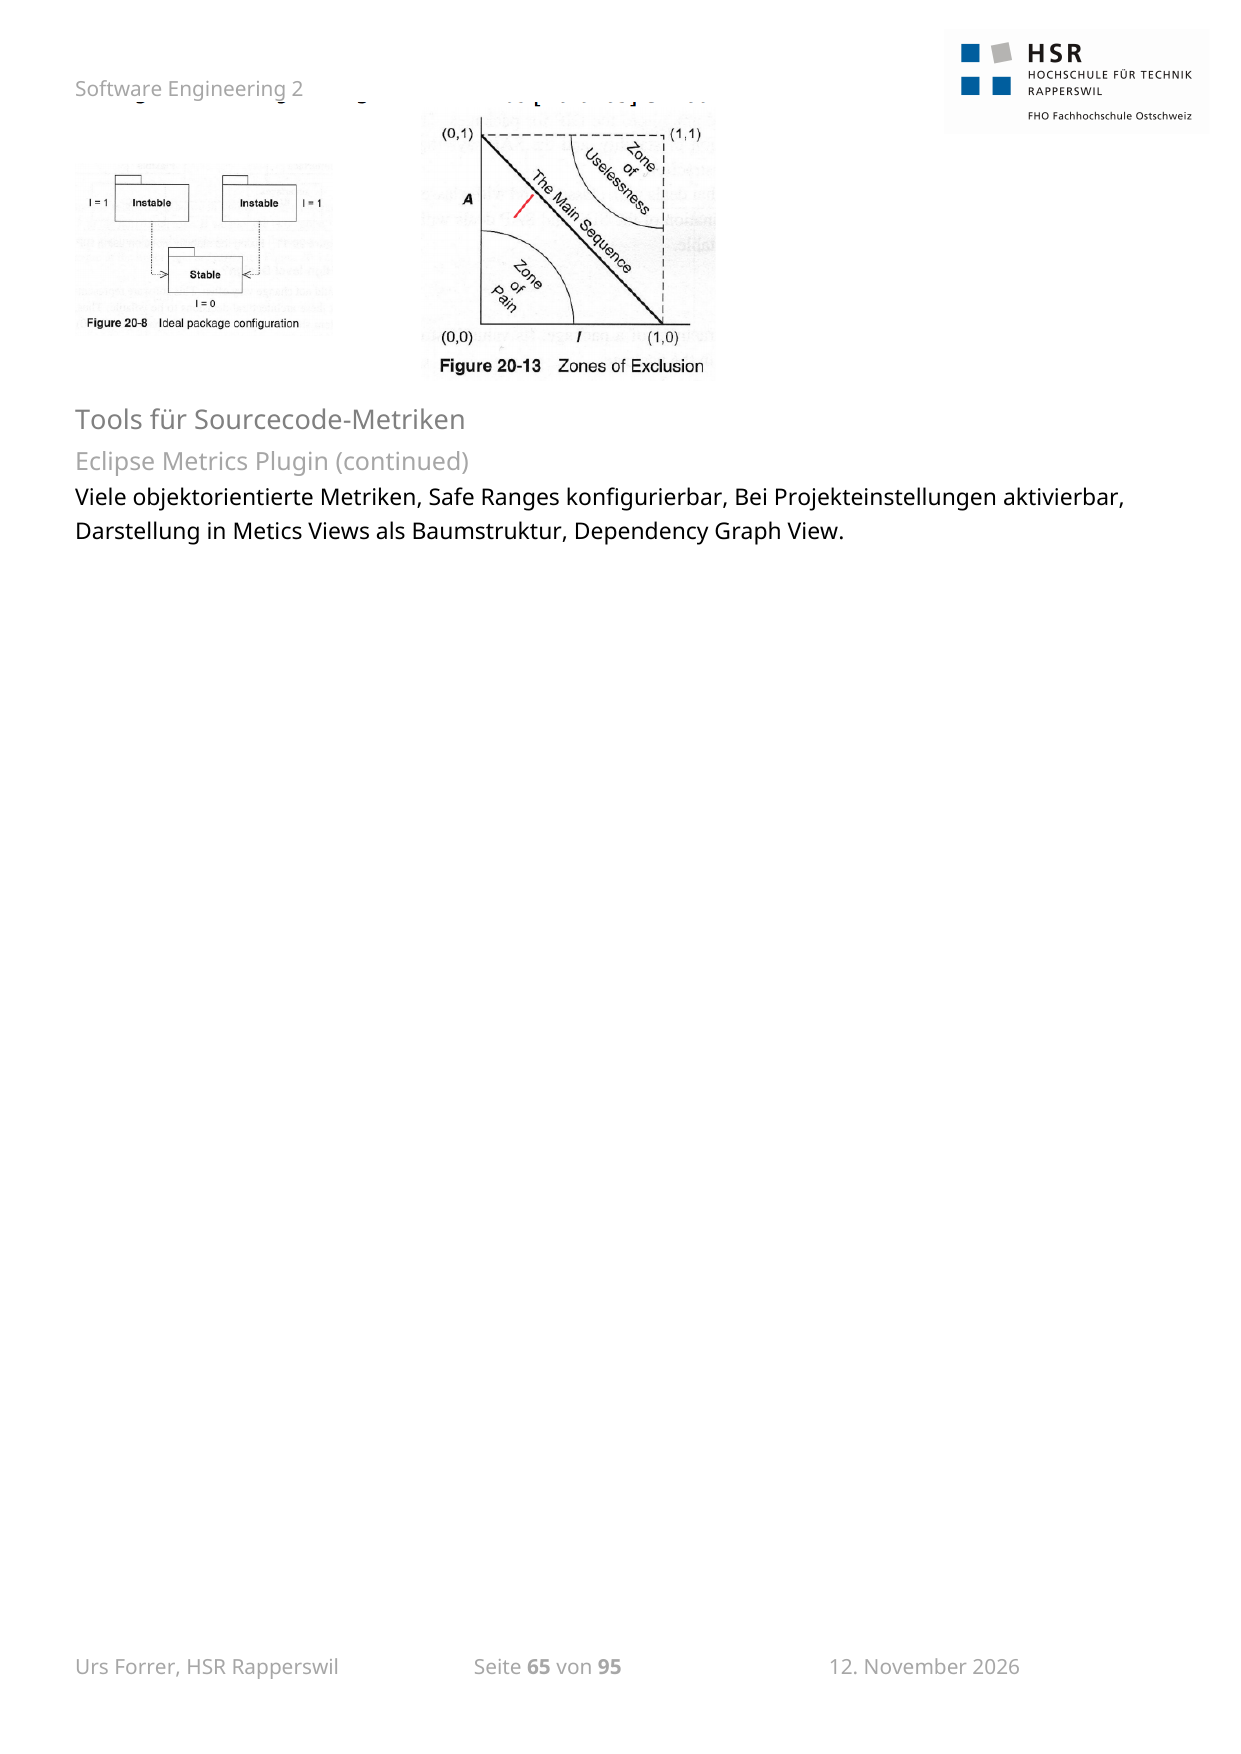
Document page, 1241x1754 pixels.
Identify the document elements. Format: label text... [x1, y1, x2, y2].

picture [75, 102, 716, 381]
subtitle Tools für Sourcecode-Metriken [75, 400, 1165, 437]
subtitle Eclipse Metrics Plugin (continued) [75, 444, 1165, 478]
text Viele objektorientierte Metriken, Safe Ranges konfigurierbar, Bei Projekteinstellungen aktivierbar, Darstellung in Metics Views als Baumstruktur, Dependency Graph View. [75, 481, 1165, 546]
picture [943, 29, 1210, 134]
